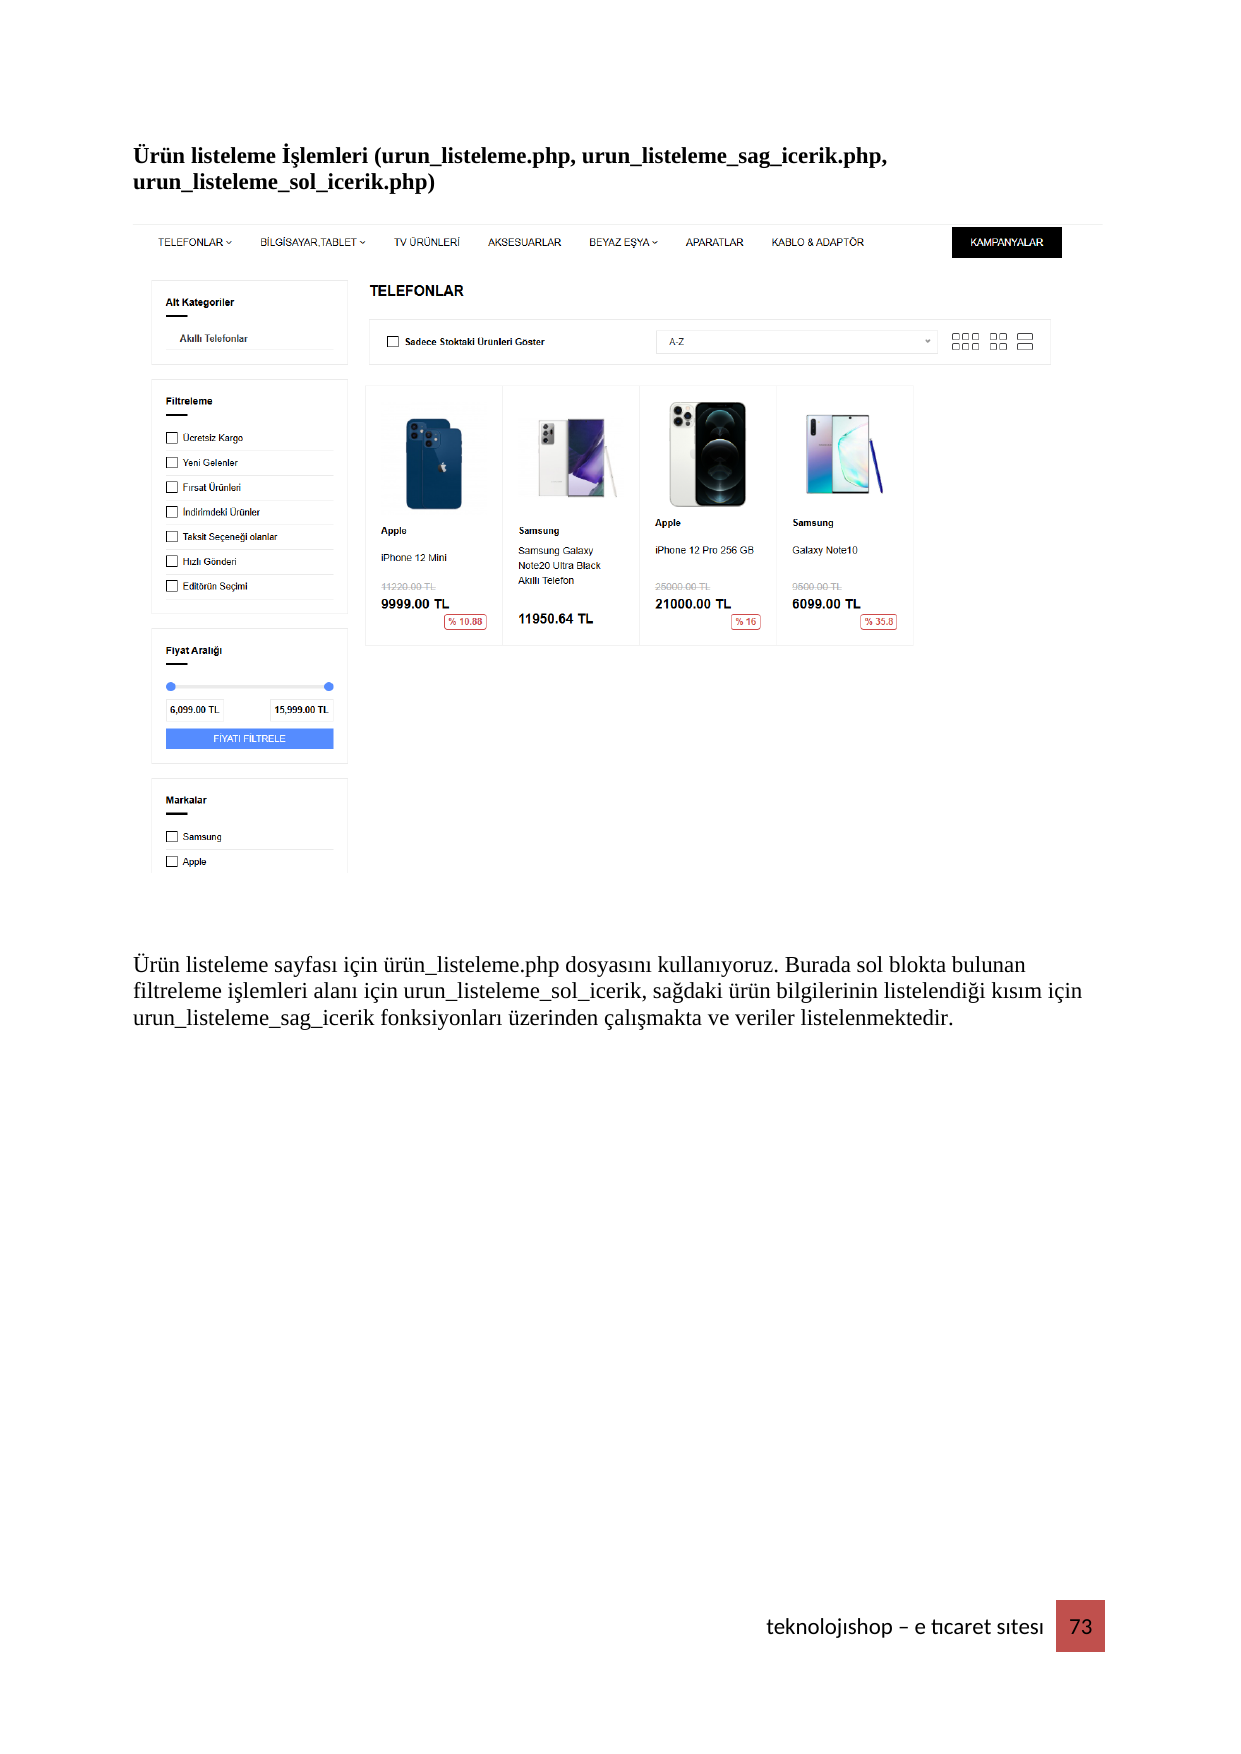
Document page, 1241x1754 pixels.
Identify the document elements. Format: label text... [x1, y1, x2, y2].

subtitle Ürün listeleme İşlemleri (urun_listeleme.php, urun_listeleme_sag_icerik.php, urun_listeleme_sol_icerik.php) [133, 142, 1105, 194]
picture [132, 222, 1103, 873]
text Ürün listeleme sayfası için ürün_listeleme.php dosyasını kullanıyoruz. Burada sol blokta bulunan filtreleme işlemleri alanı için urun_listeleme_sol_icerik, sağdaki ürün bilgilerinin listelendiği kısım için urun_listeleme_sag_icerik fonksiyonları üzerinden çalışmakta ve veriler listelenmektedir. [133, 951, 1105, 1030]
